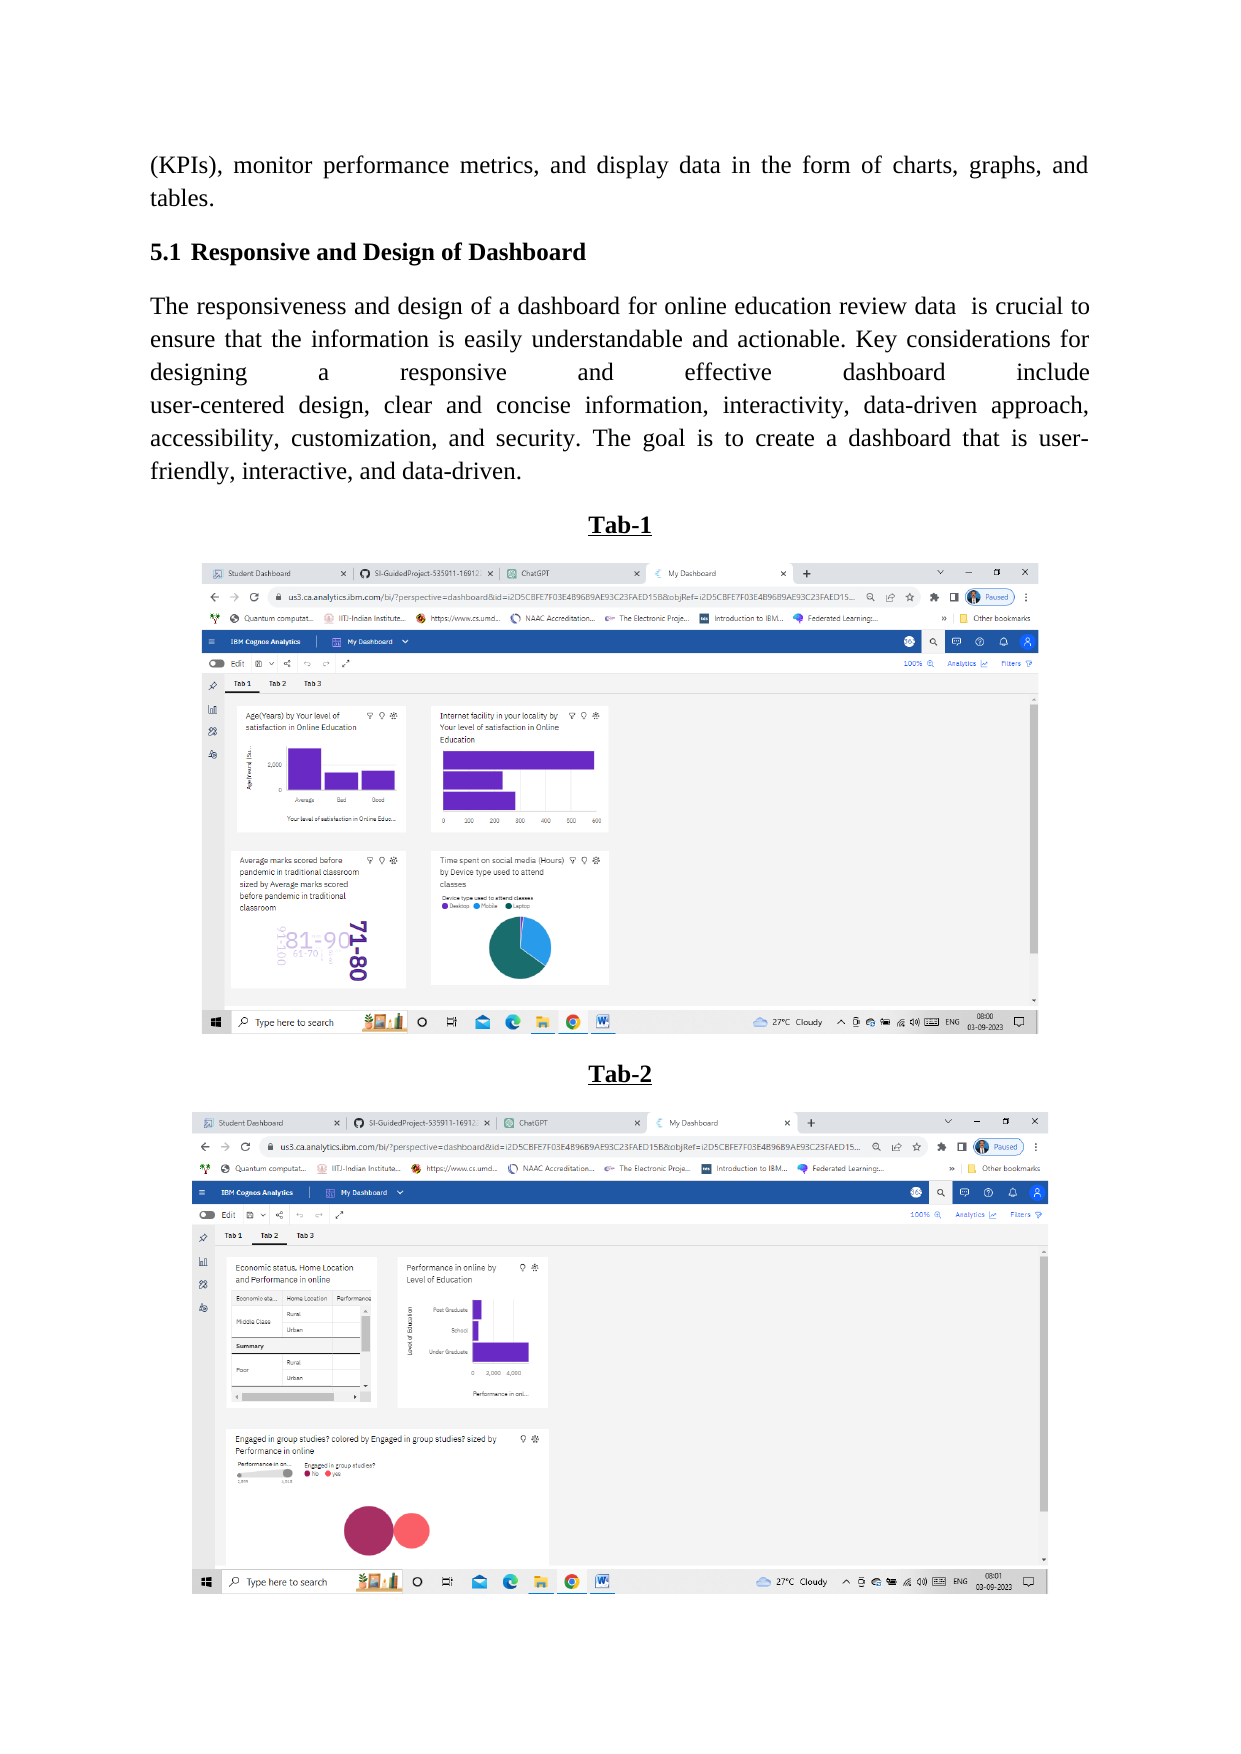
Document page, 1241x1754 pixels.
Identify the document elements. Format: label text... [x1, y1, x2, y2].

list Responsive and Design of Dashboard [150, 237, 1090, 266]
text Tab-1 [150, 510, 1090, 538]
text The responsiveness and design of a dashboard for online education review data is crucial to ensure that the information is easily understandable and actionable. Key considerations for designing a responsive and effective dashboard include user-centered design, clear and concise information, interactivity, data-driven approach, accessibility, customization, and security. The goal is to create a dashboard that is user-friendly, interactive, and data-driven. [150, 291, 1090, 484]
text Tab-2 [150, 1059, 1090, 1088]
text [150, 150, 1090, 212]
picture [201, 563, 1039, 1034]
picture [192, 1112, 1049, 1594]
